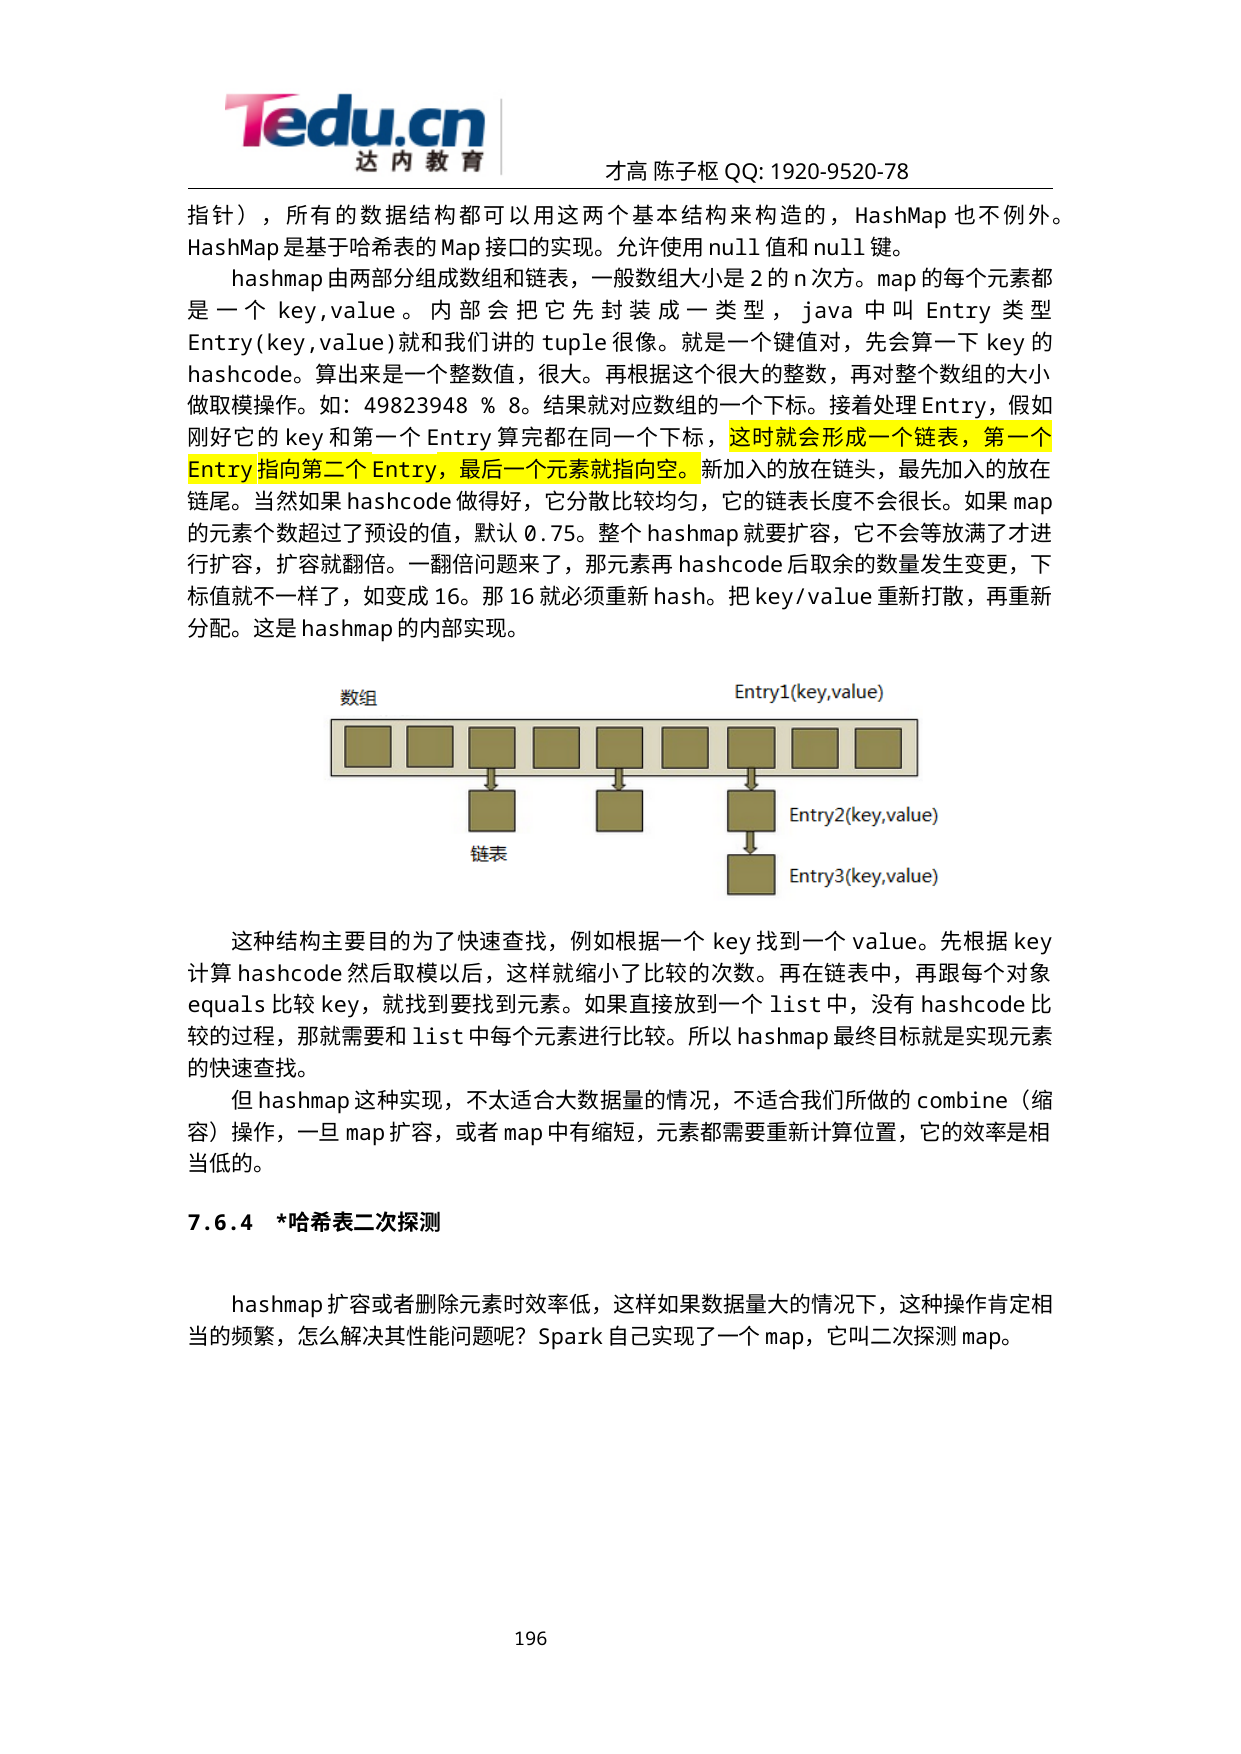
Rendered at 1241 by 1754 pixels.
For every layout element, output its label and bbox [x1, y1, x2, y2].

picture [320, 658, 958, 908]
picture [225, 88, 507, 180]
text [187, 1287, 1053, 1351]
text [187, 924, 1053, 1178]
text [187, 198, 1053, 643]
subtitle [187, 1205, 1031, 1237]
